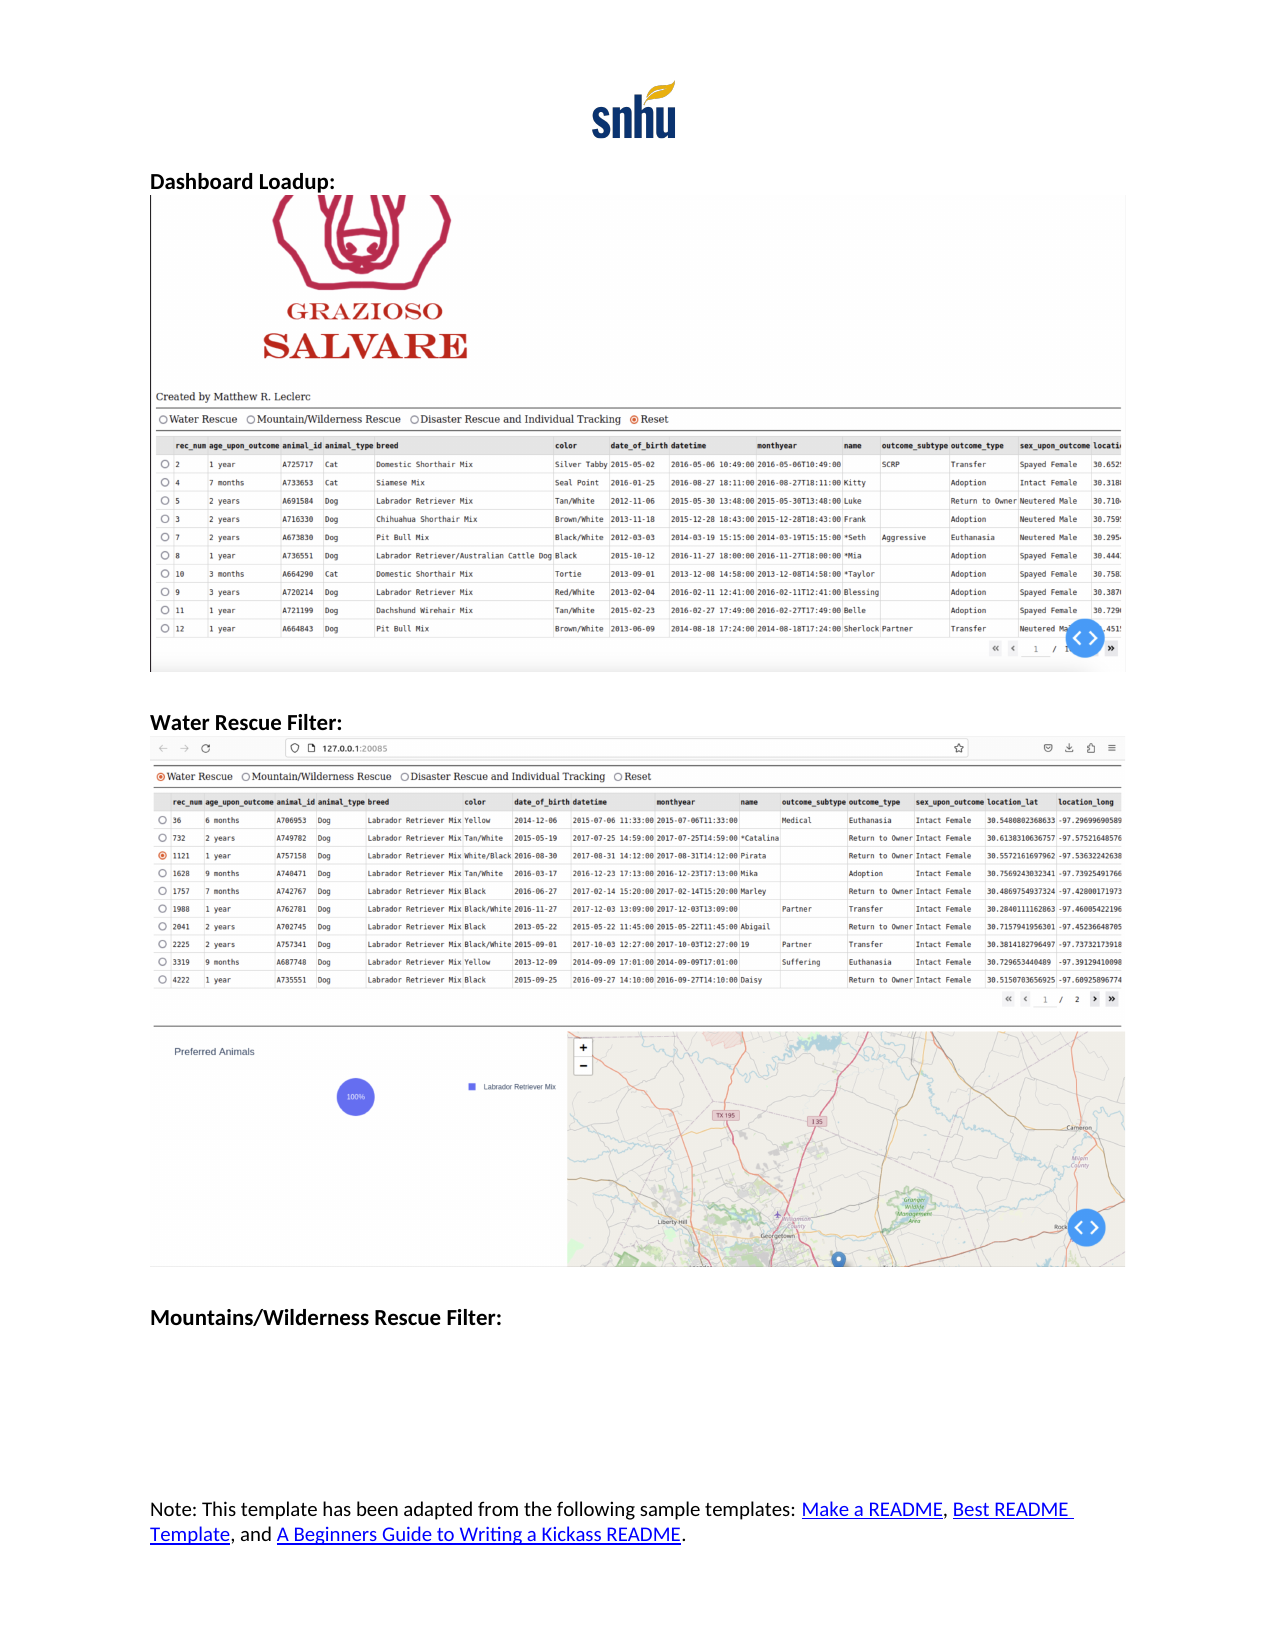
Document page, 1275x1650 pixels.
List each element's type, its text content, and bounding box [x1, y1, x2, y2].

picture [150, 736, 1125, 1267]
picture [573, 75, 702, 147]
subtitle Mountains/Wilderness Rescue Filter: [150, 1303, 1125, 1331]
picture [150, 195, 1125, 672]
subtitle Water Rescue Filter: [150, 708, 1125, 736]
subtitle Dashboard Loadup: [150, 167, 1125, 195]
